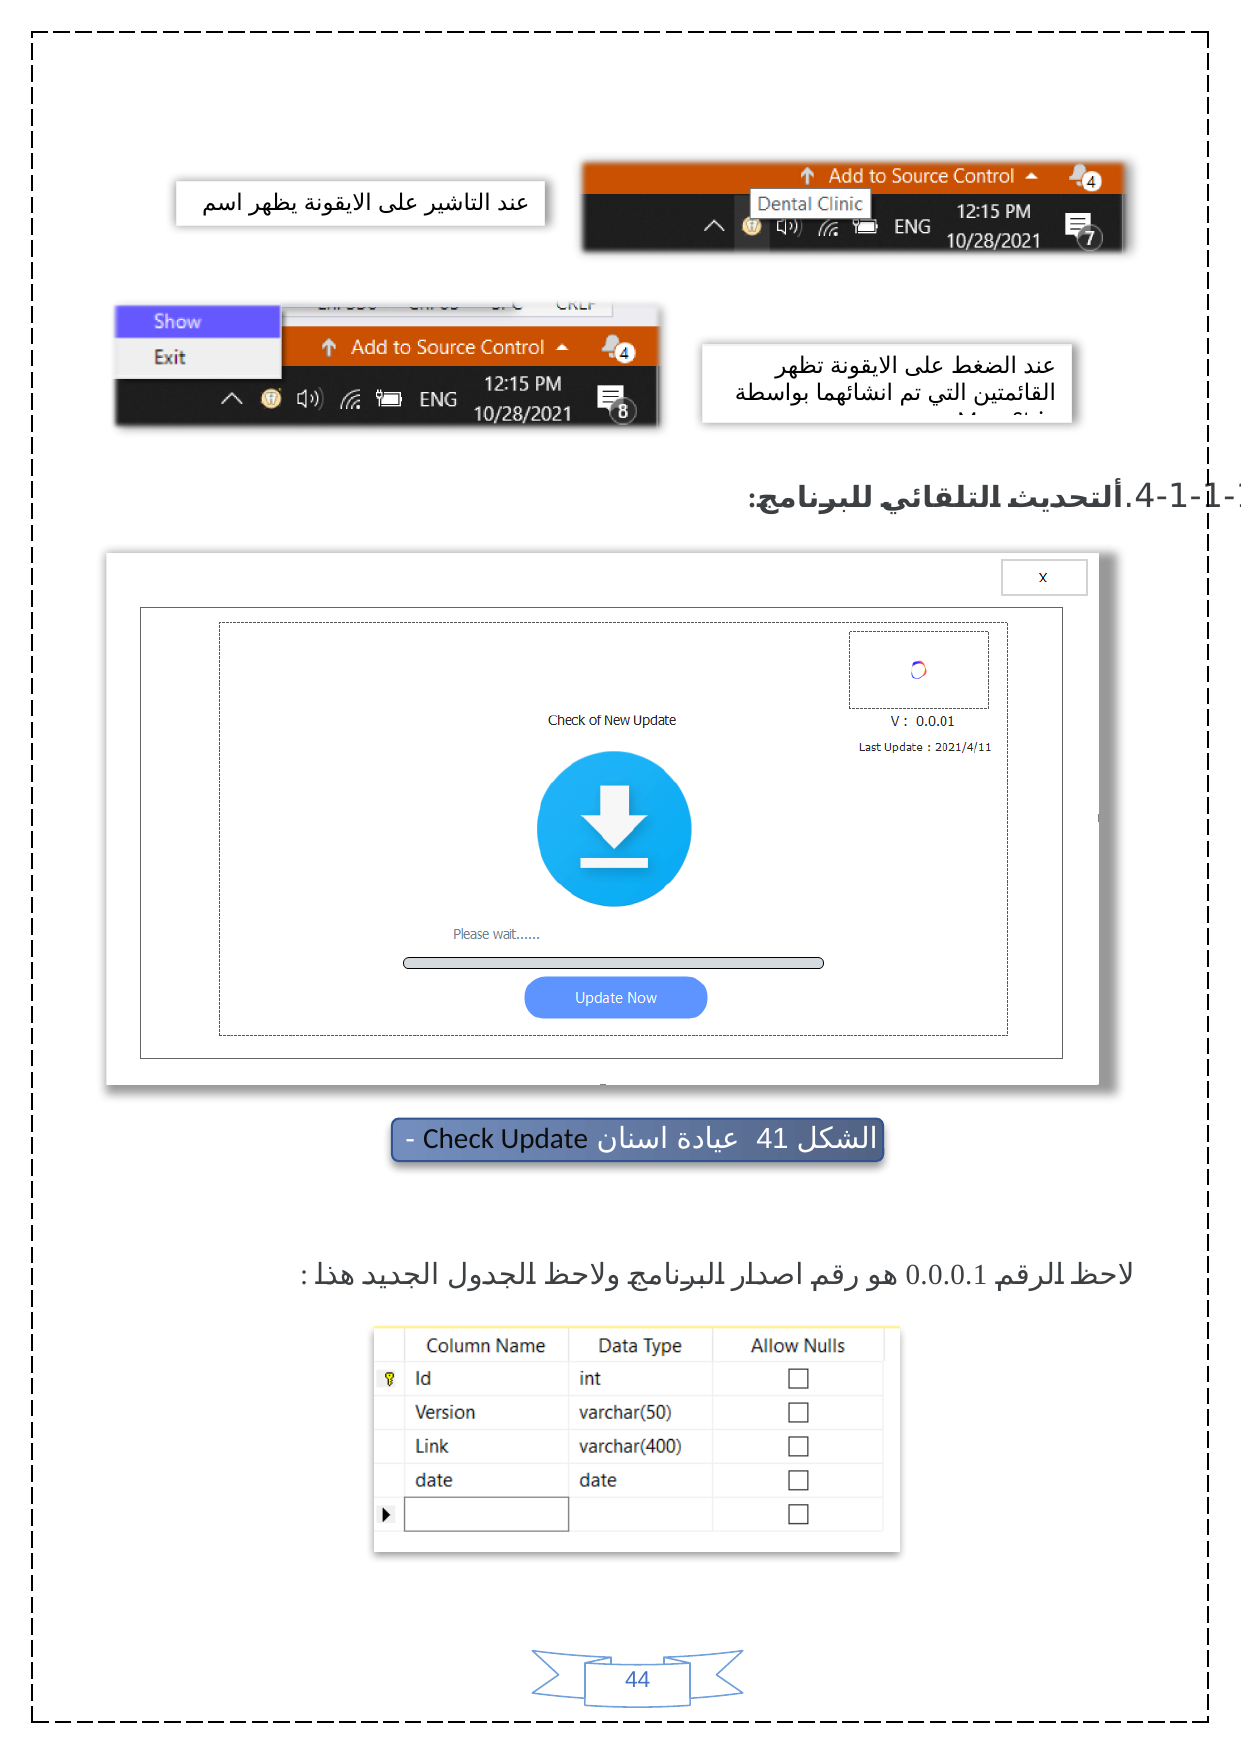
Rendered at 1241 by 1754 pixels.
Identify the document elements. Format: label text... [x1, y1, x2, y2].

text جدول التحديث [253, 490, 975, 536]
text 4-2-1. نافذة الترحيب : [141, 988, 1134, 1021]
list لاحظ الرقم 0.0.0.1 هو رقم اصدار البرنامج ولاحظ الجدول الجديد هذا : [141, 150, 1134, 183]
text هو برنامج اخر متصل بنفس قاعدة البيانات يتم اعطائة للمرضى لمعرفة حالتهم الصحية وكافة التقاريرهم ومراجعاتهم ونصائح الطبيبة. [141, 887, 1134, 971]
text في حالة عدم تطابق ارقام الاصدارات في الجدول التحديث (العمود Version) مع الرقم الموجود داخل البرنامج , ف سيتم تحميل الرابط الموجود داخل ال(العمود Link) وفي حالة التطابق يظهر رسالة بأنة لايوجد تحديثات جديدة . [103, 608, 1134, 761]
text 4-2. التطبيق المصغر المساعد : [141, 837, 1134, 871]
picture [196, 1033, 1079, 1466]
picture [374, 220, 900, 446]
